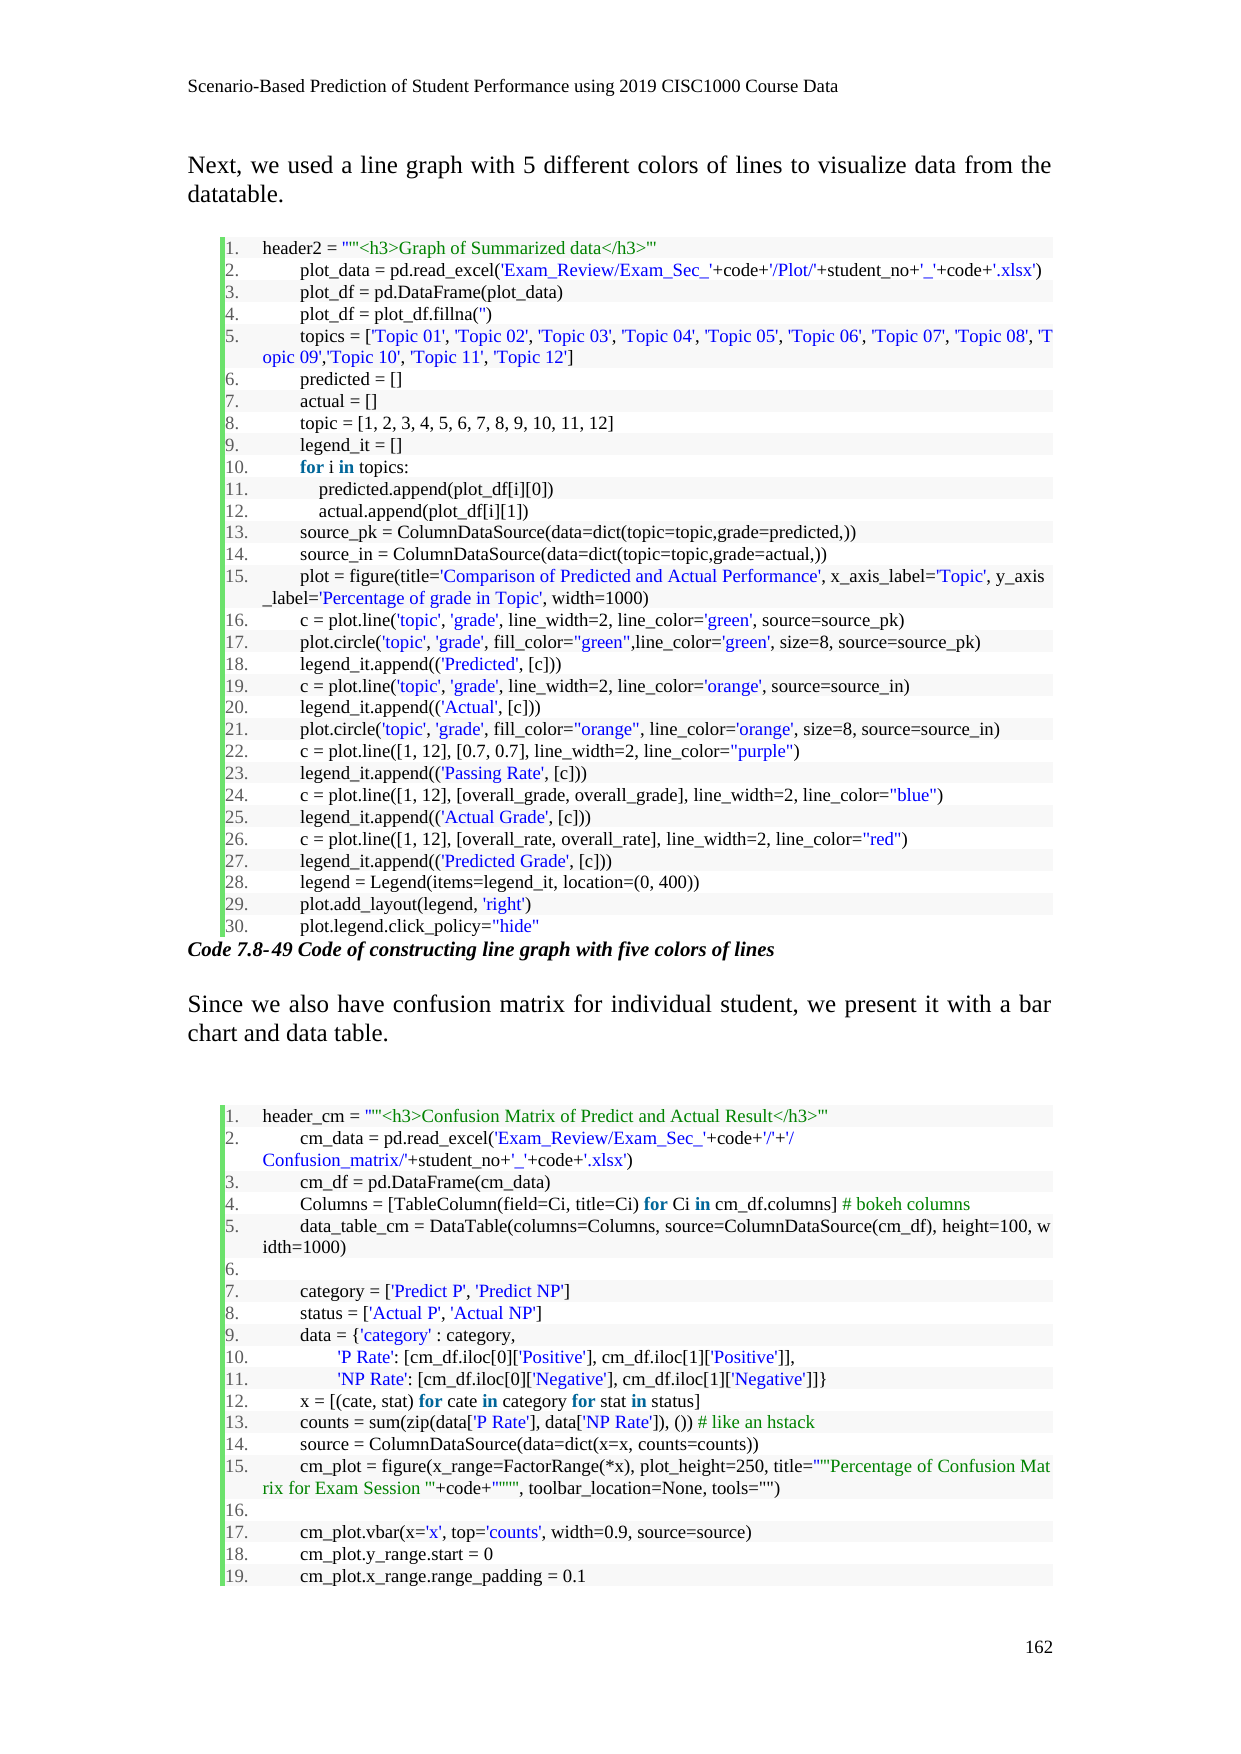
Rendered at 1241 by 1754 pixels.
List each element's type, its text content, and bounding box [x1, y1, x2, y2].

list plot_data = pd.read_excel('Exam_Review/Exam_Sec_'+code+'/Plot/'+student_no+'_'+code+'.xlsx') [225, 258, 1053, 280]
list for i in topics: [225, 455, 1053, 477]
list header_cm = '''''<h3>Confusion Matrix of Predict and Actual Result</h3>''' [225, 1105, 1053, 1127]
list predicted.append(plot_df[i][0]) [225, 477, 1053, 499]
list 'P Rate': [cm_df.iloc[0]['Positive'], cm_df.iloc[1]['Positive']], [225, 1346, 1053, 1367]
list Columns = [TableColumn(field=Ci, title=Ci) for Ci in cm_df.columns] # bokeh columns [225, 1192, 1053, 1214]
list cm_df = pd.DataFrame(cm_data) [225, 1171, 1053, 1192]
list x = [(cate, stat) for cate in category for stat in status] [225, 1389, 1053, 1411]
list category = ['Predict P', 'Predict NP'] [225, 1280, 1053, 1302]
list c = plot.line('topic', 'grade', line_width=2, line_color='green', source=source_pk) [225, 608, 1053, 630]
list source_pk = ColumnDataSource(data=dict(topic=topic,grade=predicted,)) [225, 521, 1053, 543]
list status = ['Actual P', 'Actual NP'] [225, 1302, 1053, 1324]
list c = plot.line([1, 12], [overall_rate, overall_rate], line_width=2, line_color="red") [225, 827, 1053, 849]
list cm_plot.vbar(x='x', top='counts', width=0.9, source=source) [225, 1521, 1053, 1542]
list c = plot.line([1, 12], [0.7, 0.7], line_width=2, line_color="purple") [225, 740, 1053, 762]
list plot_df = plot_df.fillna('') [225, 302, 1053, 324]
list legend_it = [] [225, 433, 1053, 455]
list counts = sum(zip(data['P Rate'], data['NP Rate']), ()) # like an hstack [225, 1411, 1053, 1433]
list predicted = [] [225, 368, 1053, 390]
list legend_it.append(('Actual', [c])) [225, 696, 1053, 718]
list legend_it.append(('Passing Rate', [c])) [225, 762, 1053, 783]
list plot.circle('topic', 'grade', fill_color="green",line_color='green', size=8, source=source_pk) [225, 630, 1053, 652]
list legend_it.append(('Predicted', [c])) [225, 652, 1053, 674]
list plot = figure(title='Comparison of Predicted and Actual Performance', x_axis_label='Topic', y_axis_label='Percentage of grade in Topic', width=1000) [225, 565, 1053, 608]
list cm_plot = figure(x_range=FactorRange(*x), plot_height=250, title='''''Percentage of Confusion Matrix for Exam Session '''+code+'''''''', toolbar_location=None, tools="") [225, 1455, 1053, 1499]
list data = {'category' : category, [225, 1324, 1053, 1346]
list actual.append(plot_df[i][1]) [225, 499, 1053, 521]
list cm_plot.x_range.range_padding = 0.1 [225, 1564, 1053, 1586]
list header2 = '''''<h3>Graph of Summarized data</h3>''' [225, 237, 1053, 258]
list plot.legend.click_policy="hide" [225, 915, 1053, 937]
list 'NP Rate': [cm_df.iloc[0]['Negative'], cm_df.iloc[1]['Negative']]} [225, 1367, 1053, 1389]
list c = plot.line('topic', 'grade', line_width=2, line_color='orange', source=source_in) [225, 674, 1053, 696]
list cm_plot.y_range.start = 0 [225, 1542, 1053, 1564]
list legend_it.append(('Predicted Grade', [c])) [225, 849, 1053, 871]
list topics = ['Topic 01', 'Topic 02', 'Topic 03', 'Topic 04', 'Topic 05', 'Topic 06', 'Topic 07', 'Topic 08', 'Topic 09','Topic 10', 'Topic 11', 'Topic 12'] [225, 324, 1053, 368]
list plot.circle('topic', 'grade', fill_color="orange", line_color='orange', size=8, source=source_in) [225, 718, 1053, 740]
list source_in = ColumnDataSource(data=dict(topic=topic,grade=actual,)) [225, 543, 1053, 565]
text Next, we used a line graph with 5 different colors of lines to visualize data from the datatable. [187, 150, 1053, 207]
list cm_data = pd.read_excel('Exam_Review/Exam_Sec_'+code+'/'+'/Confusion_matrix/'+student_no+'_'+code+'.xlsx') [225, 1127, 1053, 1171]
list legend = Legend(items=legend_it, location=(0, 400)) [225, 871, 1053, 893]
list c = plot.line([1, 12], [overall_grade, overall_grade], line_width=2, line_color="blue") [225, 783, 1053, 805]
list actual = [] [225, 390, 1053, 412]
list source = ColumnDataSource(data=dict(x=x, counts=counts)) [225, 1433, 1053, 1455]
list plot_df = pd.DataFrame(plot_data) [225, 280, 1053, 302]
list legend_it.append(('Actual Grade', [c])) [225, 805, 1053, 827]
list plot.add_layout(legend, 'right') [225, 893, 1053, 915]
list data_table_cm = DataTable(columns=Columns, source=ColumnDataSource(cm_df), height=100, width=1000) [225, 1214, 1053, 1258]
text Since we also have confusion matrix for individual student, we present it with a bar chart and data table. [187, 989, 1053, 1047]
list topic = [1, 2, 3, 4, 5, 6, 7, 8, 9, 10, 11, 12] [225, 412, 1053, 433]
